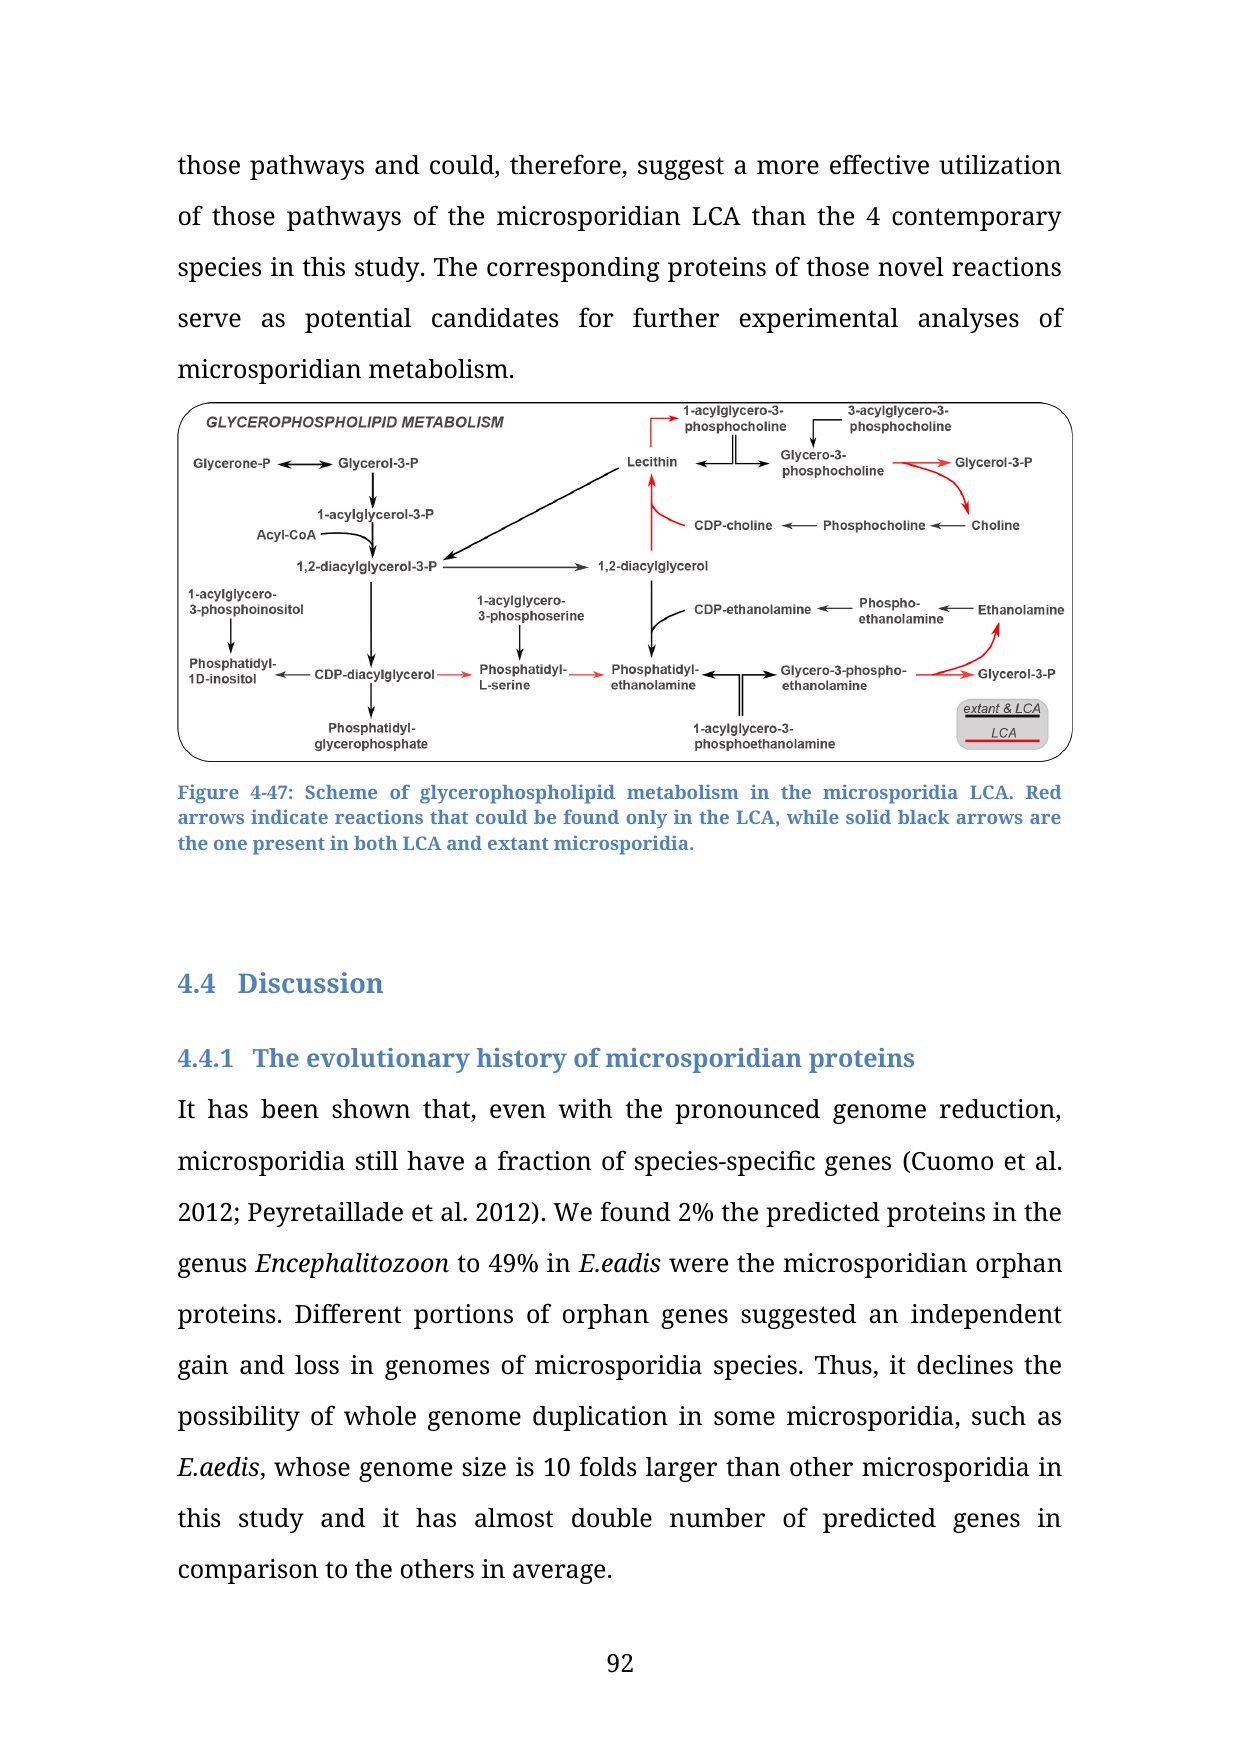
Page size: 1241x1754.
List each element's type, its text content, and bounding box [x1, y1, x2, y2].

subtitle Discussion [177, 965, 1063, 1002]
text It has been shown that, even with the pronounced genome reduction, microsporidia still have a fraction of species-specific genes (Cuomo et al. 2012; Peyretaillade et al. 2012). We found 2% the predicted proteins in the genus Encephalitozoon to 49% in E.eadis were the microsporidian orphan proteins. Different portions of orphan genes suggested an independent gain and loss in genomes of microsporidia species. Thus, it declines the possibility of whole genome duplication in some microsporidia, such as E.aedis, whose genome size is 10 folds larger than other microsporidia in this study and it has almost double number of predicted genes in comparison to the others in average. [177, 1092, 1063, 1586]
subtitle The evolutionary history of microsporidian proteins [177, 1041, 1063, 1075]
picture [177, 402, 1073, 762]
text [177, 148, 1063, 386]
